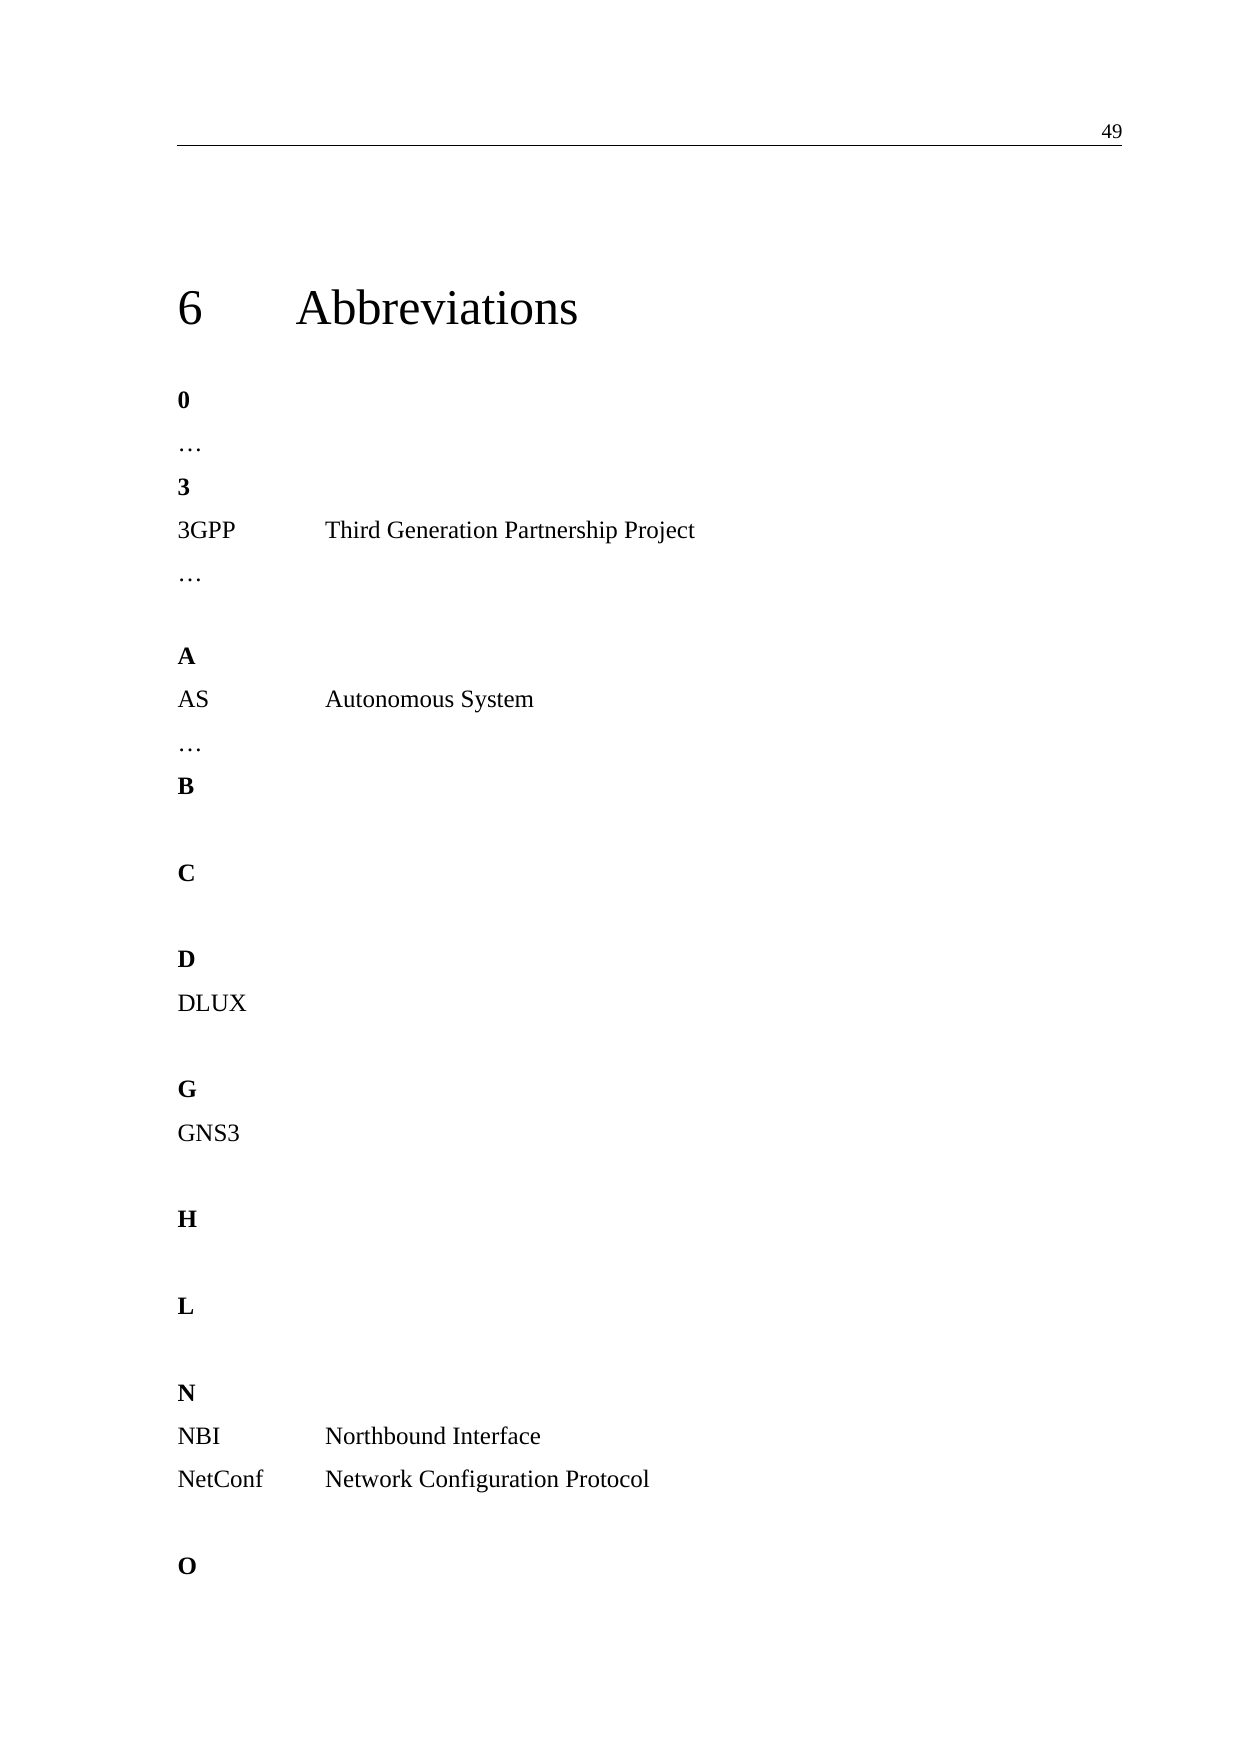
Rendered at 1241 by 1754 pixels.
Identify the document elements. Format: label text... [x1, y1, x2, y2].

text NetConf Network Configuration Protocol [177, 1464, 1122, 1493]
text 3 [177, 472, 1122, 500]
text … [177, 428, 1122, 457]
text H [177, 1204, 1122, 1233]
text … [177, 558, 1122, 587]
text B [177, 771, 1122, 800]
text 3GPP Third Generation Partnership Project [177, 515, 1122, 544]
text 0 [177, 385, 1122, 414]
text AS Autonomous System [177, 684, 1122, 713]
text A [177, 641, 1122, 670]
subtitle Abbreviations [177, 277, 1122, 335]
text G [177, 1074, 1122, 1103]
text NBI Northbound Interface [177, 1421, 1122, 1450]
text D [177, 944, 1122, 973]
text L [177, 1291, 1122, 1320]
text C [177, 858, 1122, 887]
text … [177, 728, 1122, 757]
text DLUX [177, 988, 1122, 1017]
text N [177, 1378, 1122, 1407]
text GNS3 [177, 1118, 1122, 1147]
text O [177, 1551, 1122, 1580]
